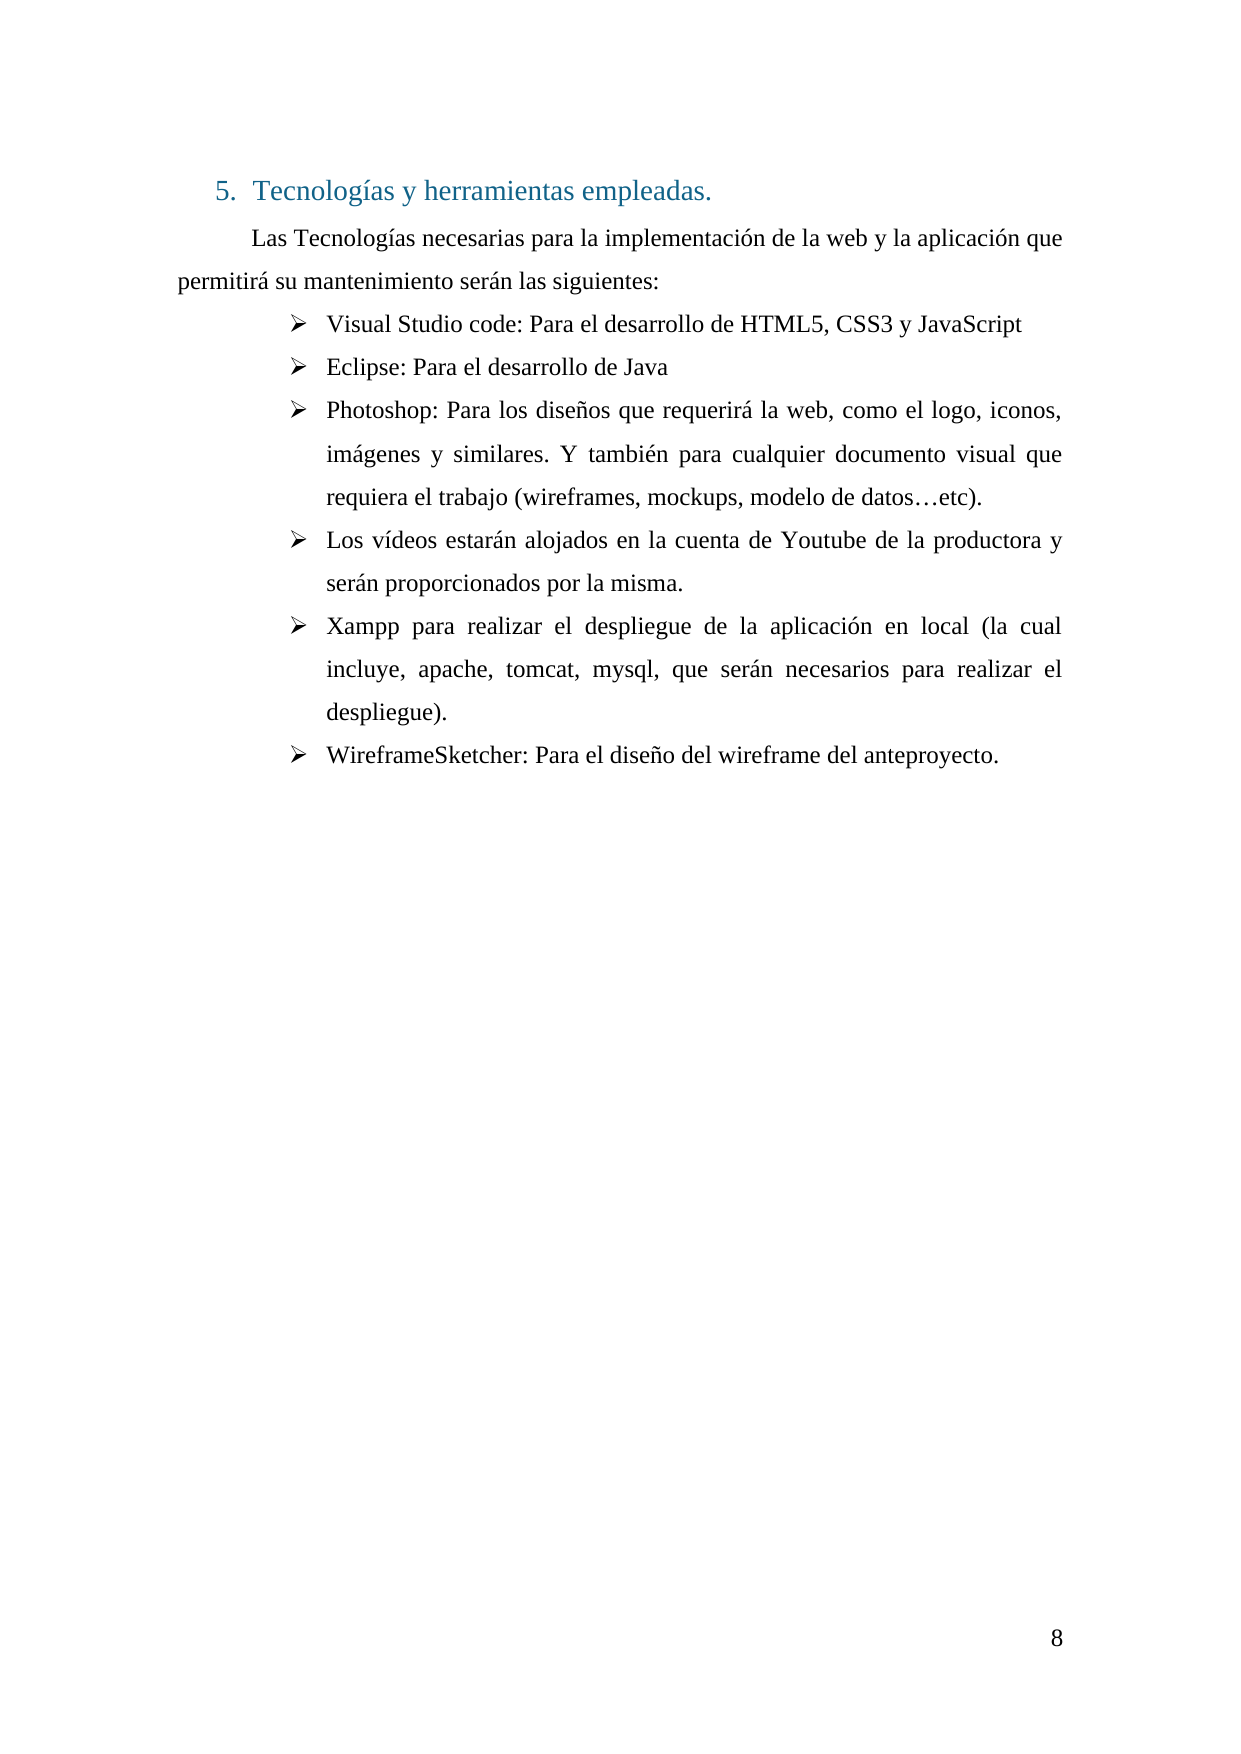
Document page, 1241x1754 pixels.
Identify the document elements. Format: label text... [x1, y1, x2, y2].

list Photoshop: Para los diseños que requerirá la web, como el logo, iconos, imágenes y similares. Y también para cualquier documento visual que requiera el trabajo (wireframes, mockups, modelo de datos…etc). [288, 396, 1063, 511]
list Los vídeos estarán alojados en la cuenta de Youtube de la productora y serán proporcionados por la misma. [288, 525, 1063, 597]
list Visual Studio code: Para el desarrollo de HTML5, CSS3 y JavaScript [288, 309, 1063, 338]
subtitle Tecnologías y herramientas empleadas. [215, 173, 1063, 206]
text Las Tecnologías necesarias para la implementación de la web y la aplicación que permitirá su mantenimiento serán las siguientes: [177, 223, 1063, 295]
list Eclipse: Para el desarrollo de Java [288, 352, 1063, 381]
list WireframeSketcher: Para el diseño del wireframe del anteproyecto. [288, 741, 1063, 769]
list Xampp para realizar el despliegue de la aplicación en local (la cual incluye, apache, tomcat, mysql, que serán necesarios para realizar el despliegue). [288, 611, 1063, 726]
